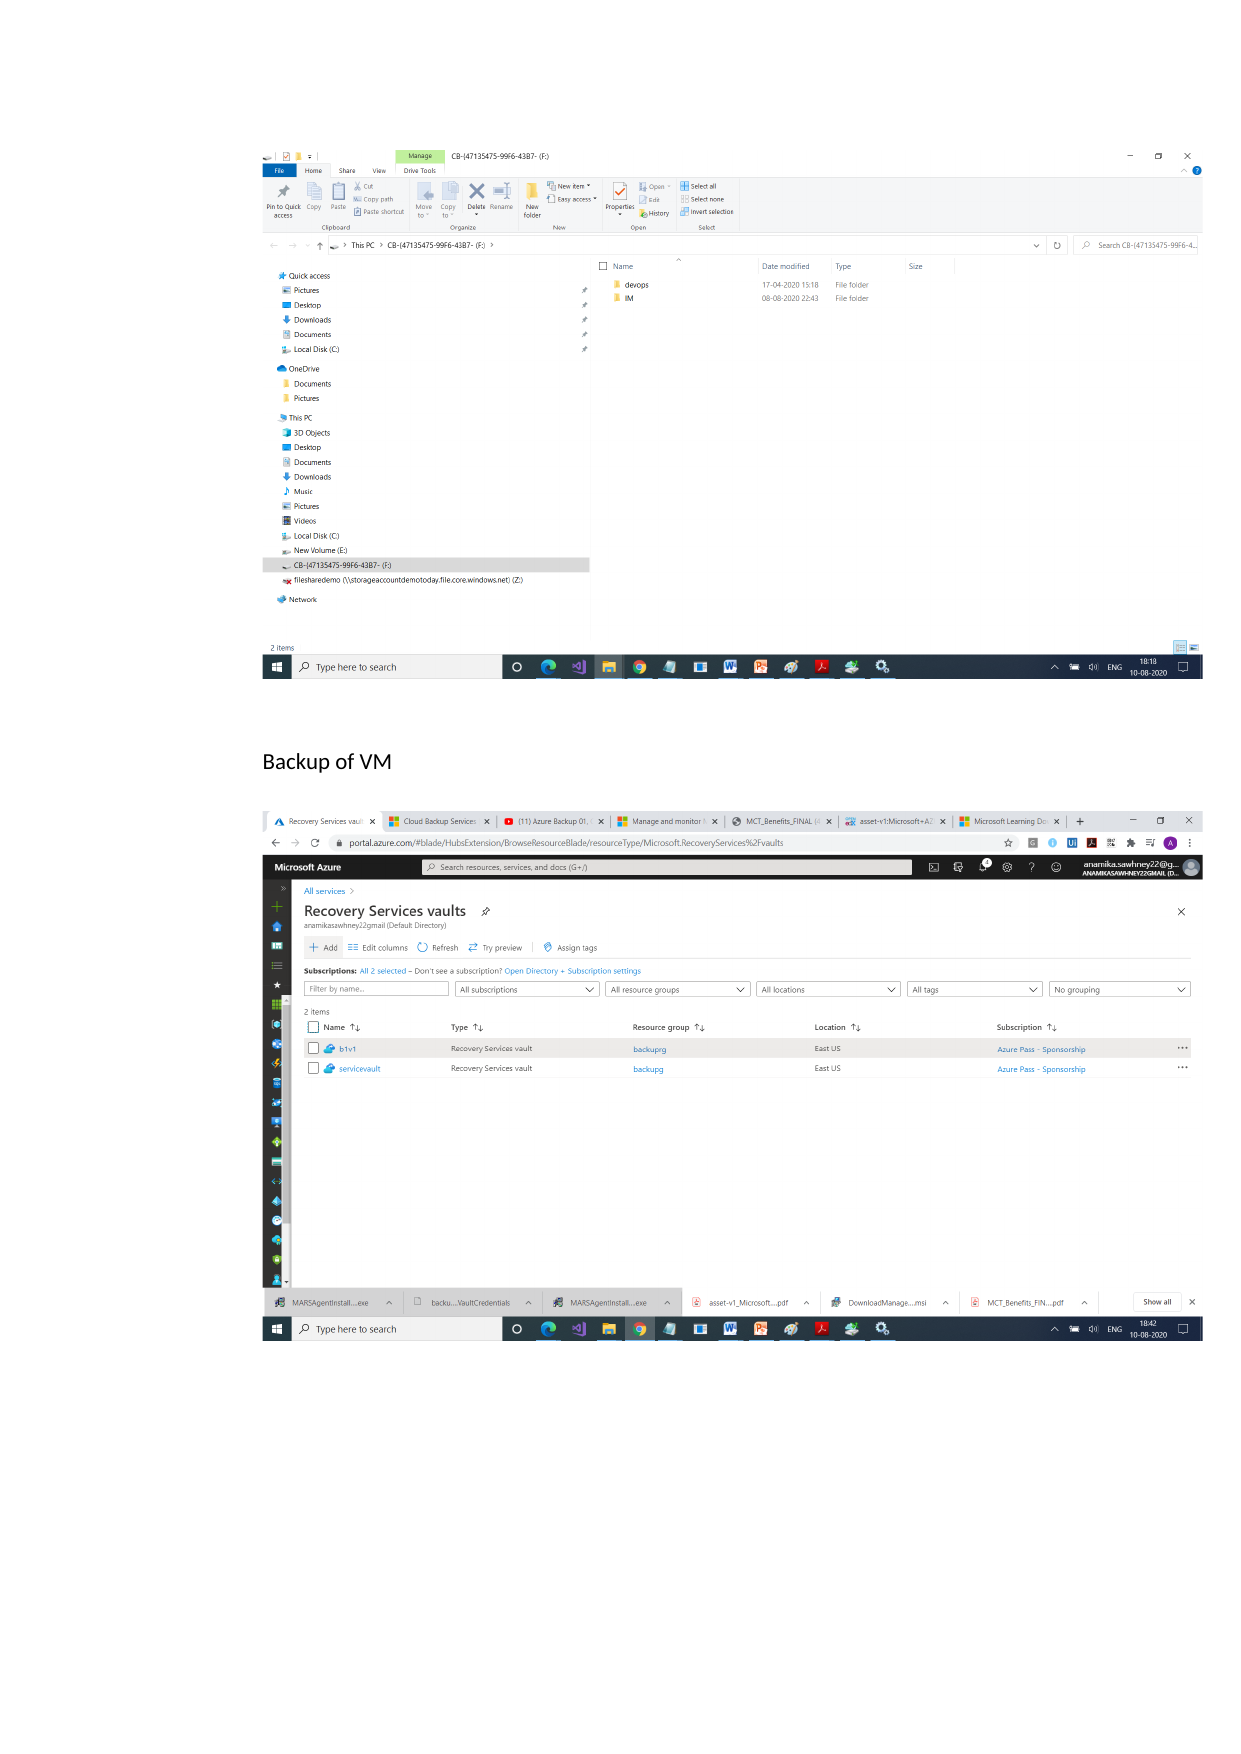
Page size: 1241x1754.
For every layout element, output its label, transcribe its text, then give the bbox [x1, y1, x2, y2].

picture [262, 811, 1203, 1341]
picture [262, 150, 1203, 679]
list Backup of VM [262, 747, 1090, 775]
